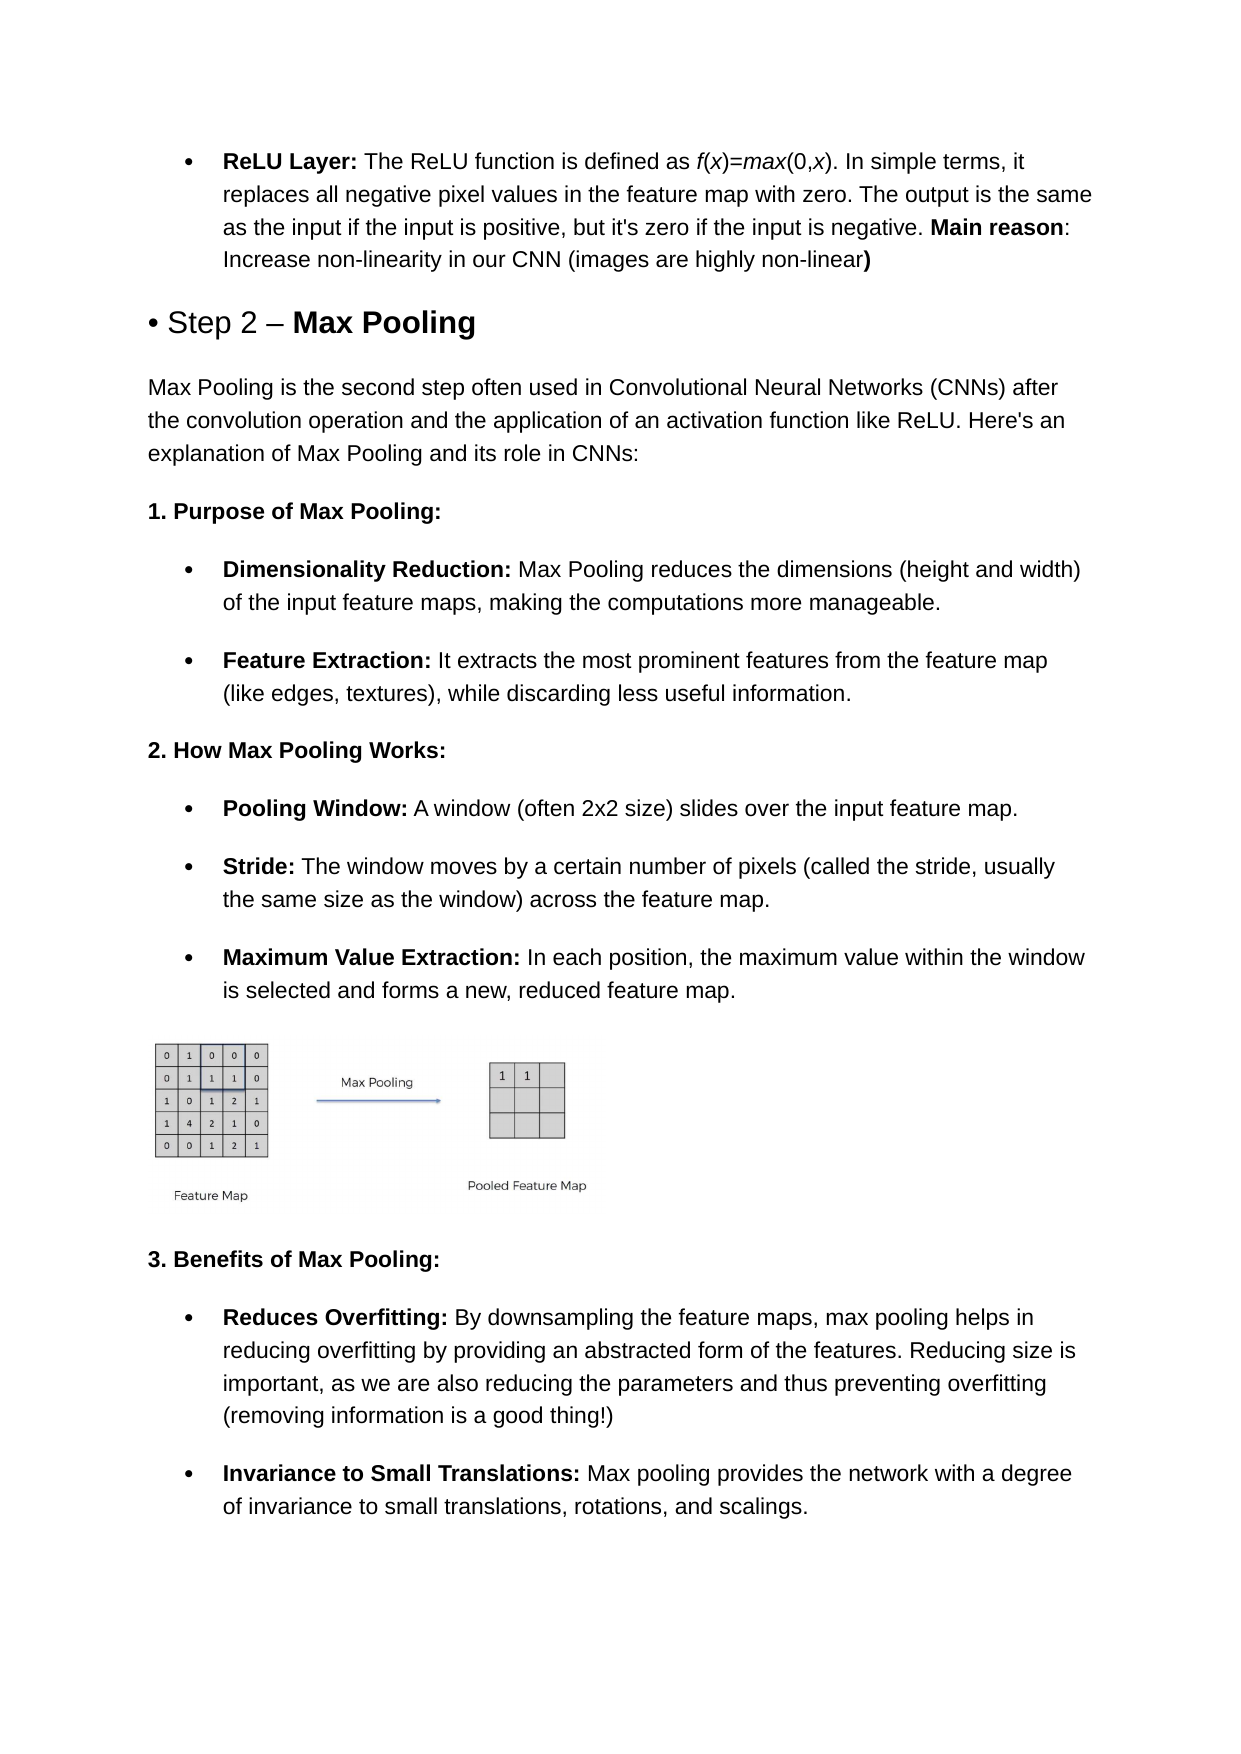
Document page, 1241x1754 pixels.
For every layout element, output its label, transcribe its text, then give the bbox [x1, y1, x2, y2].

list Feature Extraction: It extracts the most prominent features from the feature map (like edges, textures), while discarding less useful information. [185, 647, 1093, 706]
list Pooling Window: A window (often 2x2 size) slides over the input feature map. [185, 795, 1093, 822]
picture [147, 1035, 607, 1214]
text • Step 2 – Max Pooling [148, 304, 1093, 340]
list Dimensionality Reduction: Max Pooling reduces the dimensions (height and width) of the input feature maps, making the computations more manageable. [185, 556, 1093, 615]
text 1. Purpose of Max Pooling: [148, 498, 1093, 524]
list Stride: The window moves by a certain number of pixels (called the stride, usually the same size as the window) across the feature map. [185, 853, 1093, 913]
text 3. Benefits of Max Pooling: [148, 1246, 1093, 1272]
list Reduces Overfitting: By downsampling the feature maps, max pooling helps in reducing overfitting by providing an abstracted form of the features. Reducing size is important, as we are also reducing the parameters and thus preventing overfitting (removing information is a good thing!) [185, 1304, 1093, 1429]
list Maximum Value Extraction: In each position, the maximum value within the window is selected and forms a new, reduced feature map. [185, 944, 1093, 1003]
text Max Pooling is the second step often used in Convolutional Neural Networks (CNNs) after the convolution operation and the application of an activation function like ReLU. Here's an explanation of Max Pooling and its role in CNNs: [148, 374, 1093, 466]
list ReLU Layer: The ReLU function is defined as f(x)=max(0,x). In simple terms, it replaces all negative pixel values in the feature map with zero. The output is the same as the input if the input is positive, but it's zero if the input is negative. Main reason: Increase non-linearity in our CNN (images are highly non-linear) [185, 148, 1093, 273]
text 2. How Max Pooling Works: [148, 737, 1093, 764]
list Invariance to Small Translations: Max pooling provides the network with a degree of invariance to small translations, rotations, and scalings. [185, 1460, 1093, 1520]
